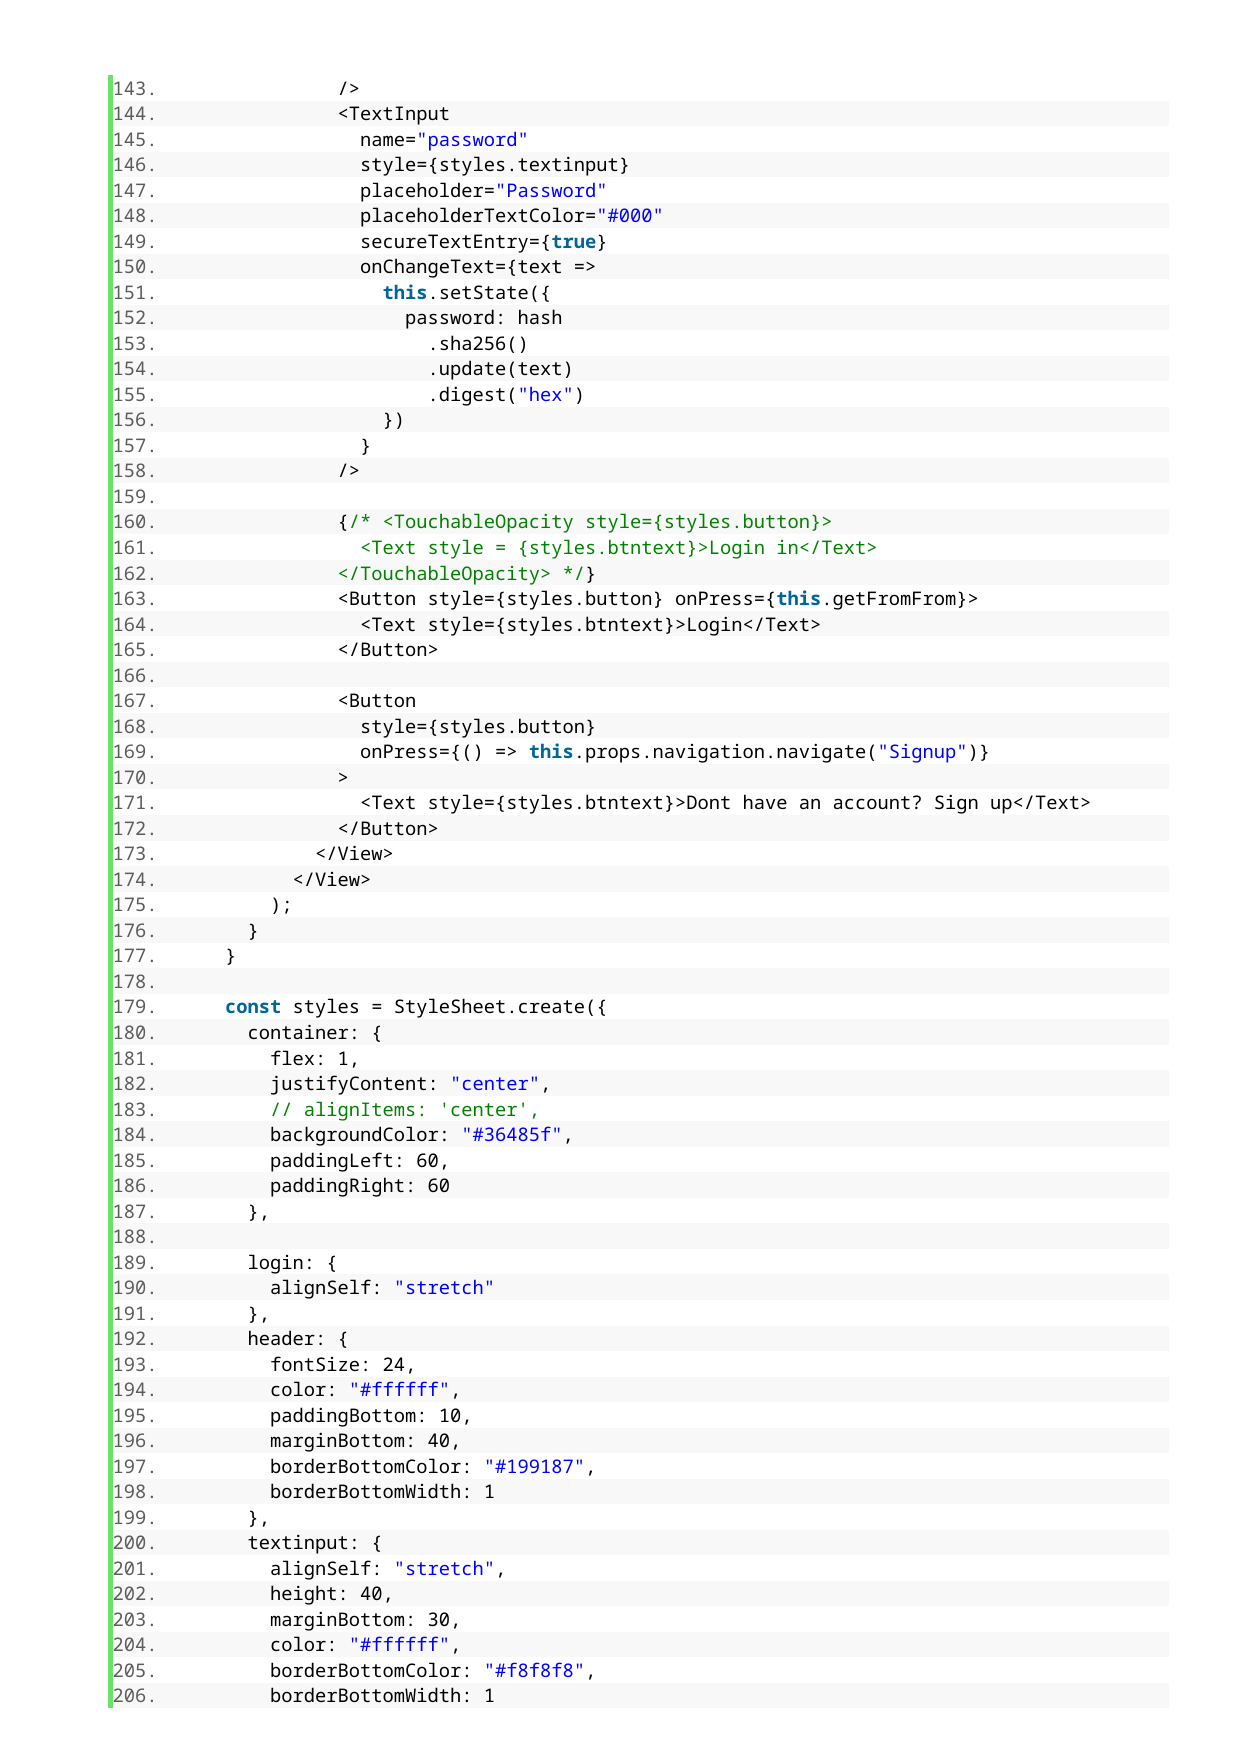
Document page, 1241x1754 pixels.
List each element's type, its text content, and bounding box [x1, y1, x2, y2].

list style={styles.button} [113, 713, 1169, 738]
list password: hash [113, 305, 1169, 330]
list borderBottomWidth: 1 [113, 1683, 1169, 1708]
list const styles = StyleSheet.create({ [113, 994, 1169, 1019]
list fontSize: 24, [113, 1351, 1169, 1377]
list placeholder="Password" [113, 177, 1169, 203]
list color: "#ffffff", [113, 1377, 1169, 1402]
list login: { [113, 1249, 1169, 1274]
list <Text style = {styles.btntext}>Login in</Text> [113, 534, 1169, 560]
list borderBottomWidth: 1 [113, 1479, 1169, 1504]
list .digest("hex") [113, 381, 1169, 407]
list onPress={() => this.props.navigation.navigate("Signup")} [113, 738, 1169, 764]
list > [113, 764, 1169, 789]
list <Button [113, 687, 1169, 713]
list textinput: { [113, 1530, 1169, 1555]
list } [113, 432, 1169, 458]
list } [113, 943, 1169, 968]
list onChangeText={text => [113, 254, 1169, 279]
list // alignItems: 'center', [113, 1096, 1169, 1121]
list .update(text) [113, 356, 1169, 381]
list alignSelf: "stretch", [113, 1555, 1169, 1581]
list alignSelf: "stretch" [113, 1274, 1169, 1300]
list justifyContent: "center", [113, 1070, 1169, 1096]
list placeholderTextColor="#000" [113, 203, 1169, 228]
list </View> [113, 866, 1169, 892]
list }, [113, 1198, 1169, 1223]
list }, [113, 1504, 1169, 1530]
list /> [113, 458, 1169, 483]
list container: { [113, 1019, 1169, 1045]
list paddingBottom: 10, [113, 1402, 1169, 1428]
list }, [113, 1300, 1169, 1326]
list } [113, 917, 1169, 943]
list borderBottomColor: "#f8f8f8", [113, 1657, 1169, 1683]
list <Text style={styles.btntext}>Dont have an account? Sign up</Text> [113, 789, 1169, 815]
list <TextInput [113, 101, 1169, 126]
list color: "#ffffff", [113, 1632, 1169, 1657]
list style={styles.textinput} [113, 152, 1169, 177]
list paddingRight: 60 [113, 1172, 1169, 1198]
list .sha256() [113, 330, 1169, 356]
list flex: 1, [113, 1045, 1169, 1070]
list backgroundColor: "#36485f", [113, 1121, 1169, 1147]
list header: { [113, 1326, 1169, 1351]
list marginBottom: 40, [113, 1428, 1169, 1453]
list <Button style={styles.button} onPress={this.getFromFrom}> [113, 585, 1169, 611]
list this.setState({ [113, 279, 1169, 305]
list ); [113, 892, 1169, 917]
list <Text style={styles.btntext}>Login</Text> [113, 611, 1169, 636]
list </TouchableOpacity> */} [113, 560, 1169, 585]
list </Button> [113, 636, 1169, 662]
list secureTextEntry={true} [113, 228, 1169, 254]
list /> [113, 75, 1169, 101]
list </View> [113, 841, 1169, 866]
list name="password" [113, 126, 1169, 152]
list marginBottom: 30, [113, 1606, 1169, 1632]
list paddingLeft: 60, [113, 1147, 1169, 1172]
list }) [113, 407, 1169, 432]
list borderBottomColor: "#199187", [113, 1453, 1169, 1479]
list </Button> [113, 815, 1169, 841]
list {/* <TouchableOpacity style={styles.button}> [113, 509, 1169, 534]
list height: 40, [113, 1581, 1169, 1606]
